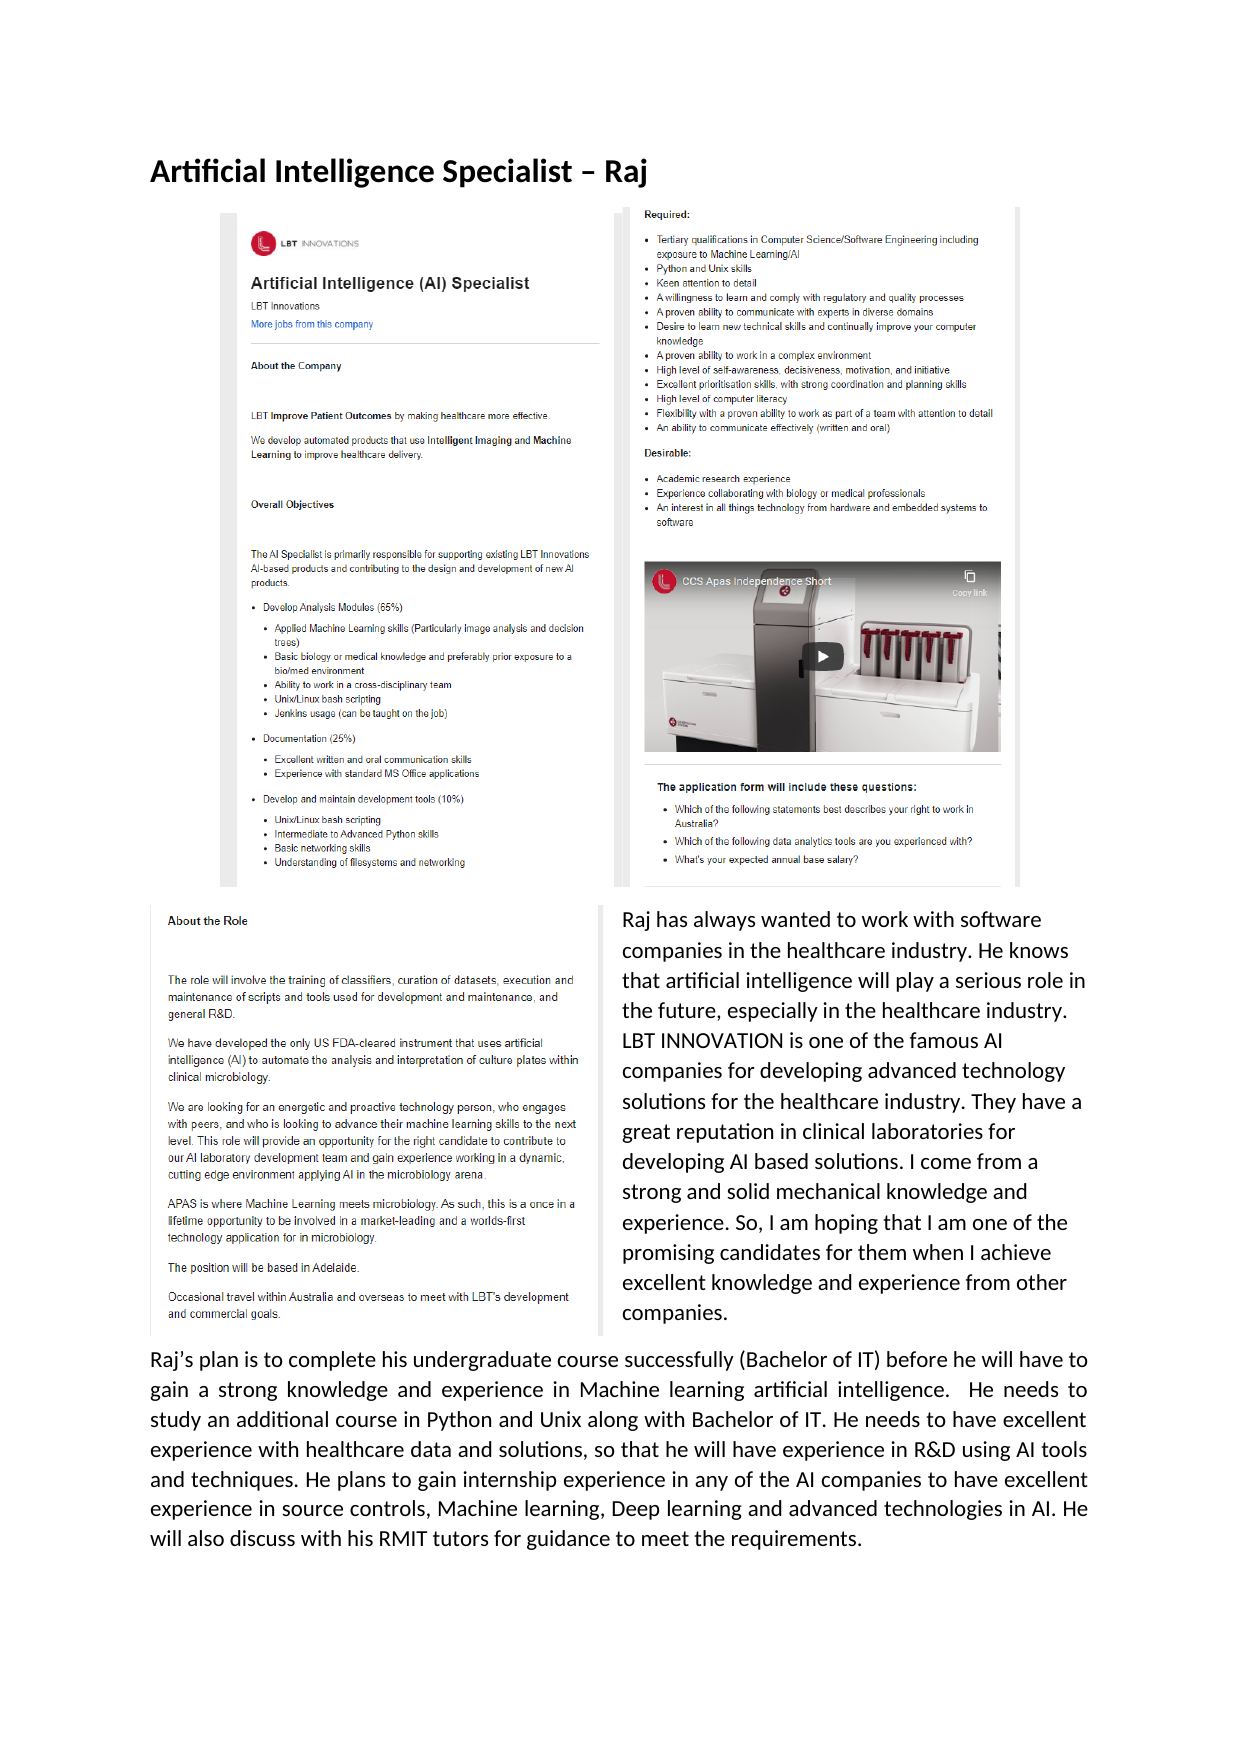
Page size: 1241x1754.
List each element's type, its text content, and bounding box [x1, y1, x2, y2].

picture [220, 207, 1021, 887]
text Artificial Intelligence Specialist – Raj [150, 150, 1090, 191]
text Raj has always wanted to work with software companies in the healthcare industry. He knows that artificial intelligence will play a serious role in the future, especially in the healthcare industry. LBT INNOVATION is one of the famous AI companies for developing advanced technology solutions for the healthcare industry. They have a great reputation in clinical laboratories for developing AI based solutions. I come from a strong and solid mechanical knowledge and experience. So, I am hoping that I am one of the promising candidates for them when I achieve excellent knowledge and experience from other companies. [604, 906, 1090, 1326]
picture [150, 905, 604, 1336]
text Raj’s plan is to complete his undergraduate course successfully (Bachelor of IT) before he will have to gain a strong knowledge and experience in Machine learning artificial intelligence. He needs to study an additional course in Python and Unix along with Bachelor of IT. He needs to have excellent experience with healthcare data and solutions, so that he will have experience in R&D using AI tools and techniques. He plans to gain internship experience in any of the AI companies to have excellent experience in source controls, Machine learning, Deep learning and advanced technologies in AI. He will also discuss with his RMIT tutors for guidance to meet the requirements. [150, 1345, 1090, 1552]
